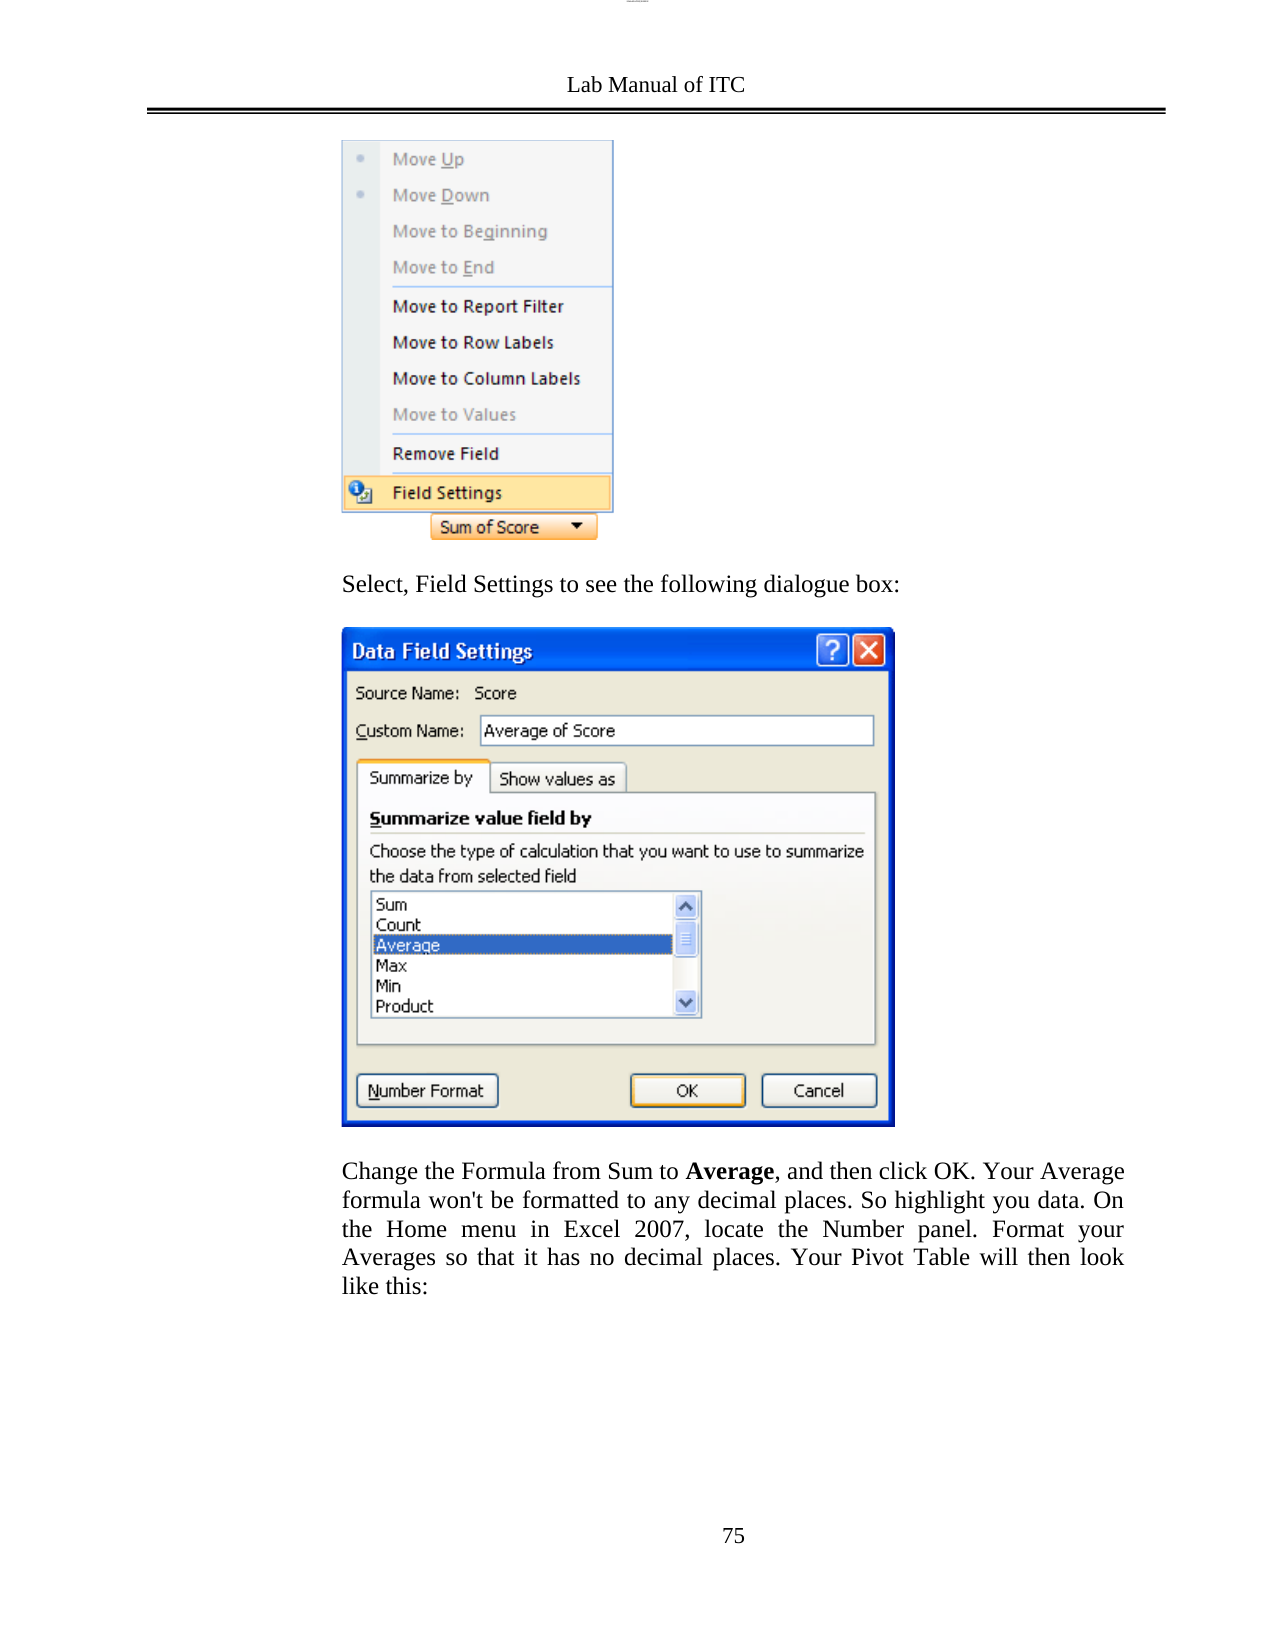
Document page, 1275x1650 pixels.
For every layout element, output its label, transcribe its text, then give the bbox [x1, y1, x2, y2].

picture [341, 627, 895, 1127]
text Select, Field Settings to see the following dialogue box: [342, 569, 1125, 598]
text Change the Formula from Sum to Average, and then click OK. Your Average formula won't be formatted to any decimal places. So highlight you data. On the Home menu in Excel 2007, locate the Number panel. Format your Averages so that it has no decimal places. Your Pivot Table will then look like this: [342, 1156, 1125, 1300]
picture [341, 140, 614, 540]
